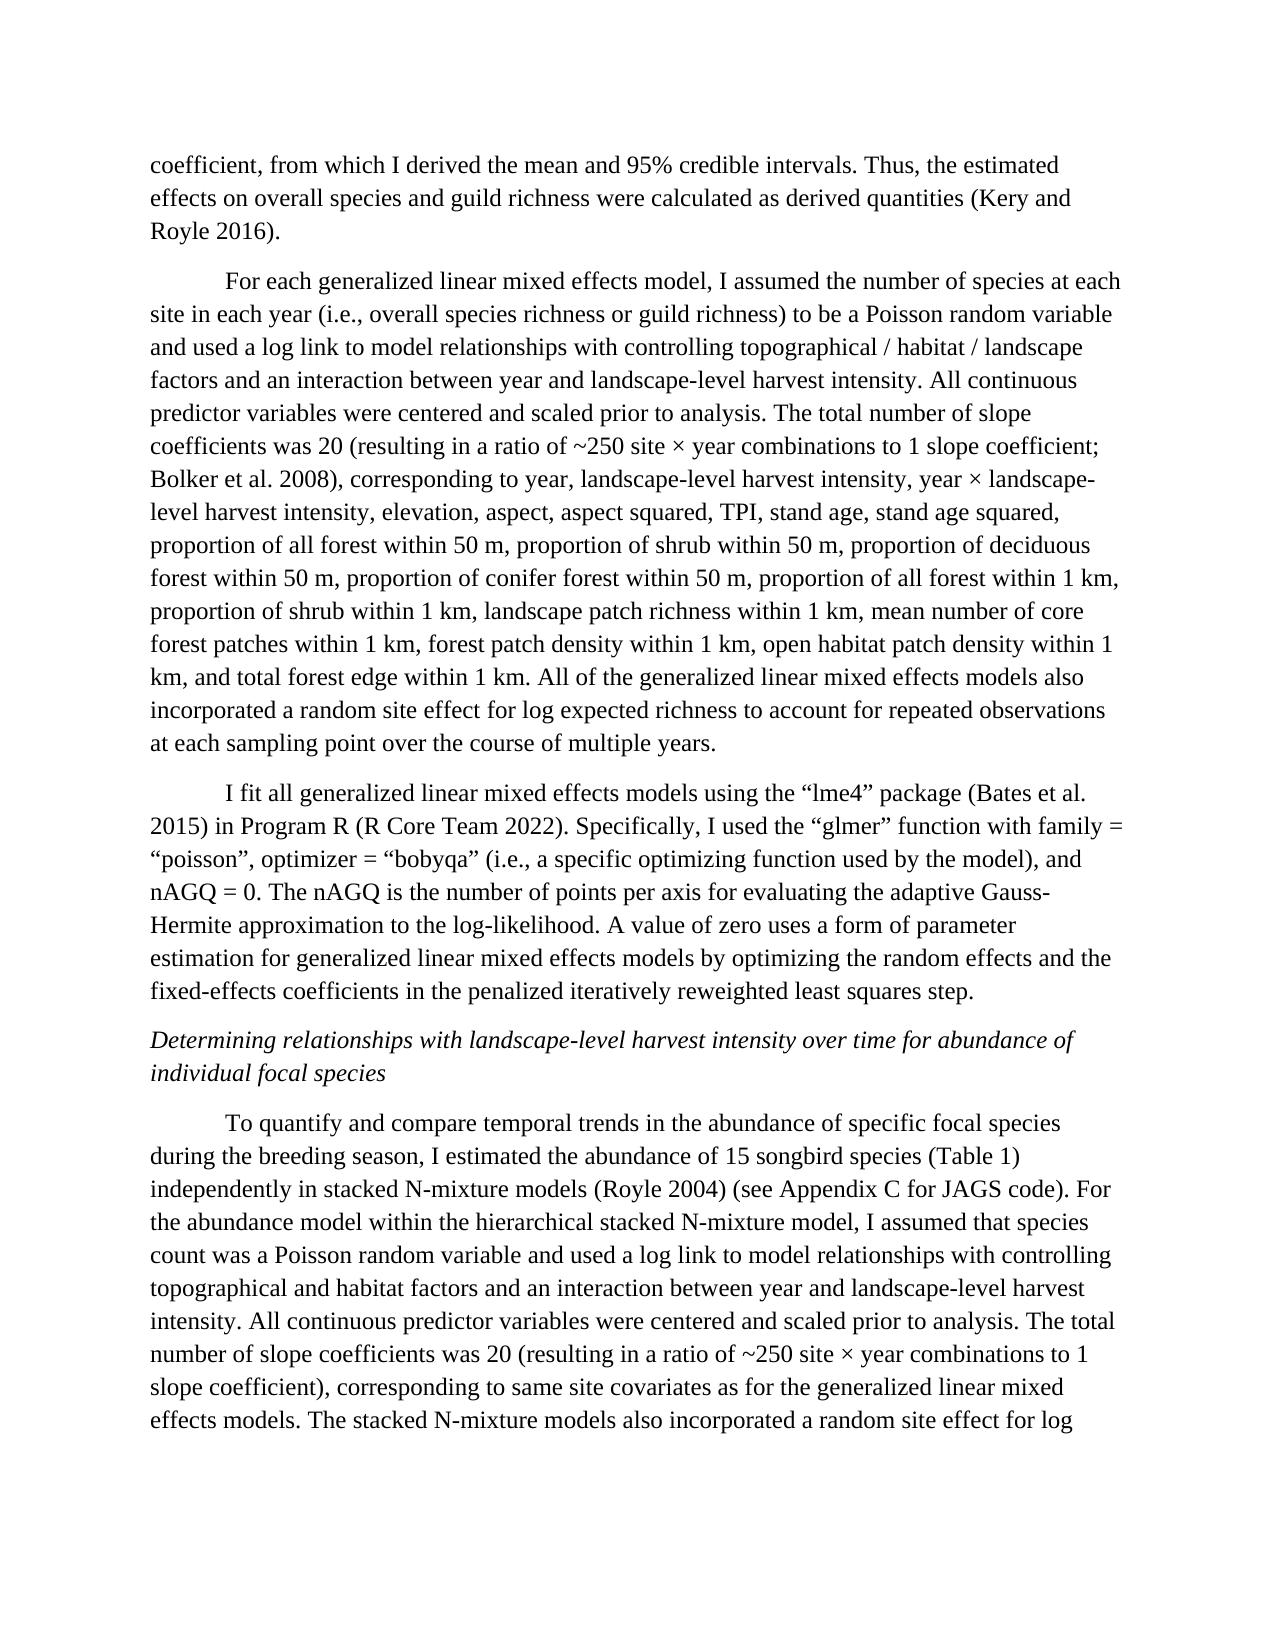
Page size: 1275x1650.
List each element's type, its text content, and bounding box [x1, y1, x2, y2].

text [150, 150, 1125, 245]
text For each generalized linear mixed effects model, I assumed the number of species at each site in each year (i.e., overall species richness or guild richness) to be a Poisson random variable and used a log link to model relationships with controlling topographical / habitat / landscape factors and an interaction between year and landscape-level harvest intensity. All continuous predictor variables were centered and scaled prior to analysis. The total number of slope coefficients was 20 (resulting in a ratio of ~250 site × year combinations to 1 slope coefficient; Bolker et al. 2008), corresponding to year, landscape-level harvest intensity, year × landscape-level harvest intensity, elevation, aspect, aspect squared, TPI, stand age, stand age squared, proportion of all forest within 50 m, proportion of shrub within 50 m, proportion of deciduous forest within 50 m, proportion of conifer forest within 50 m, proportion of all forest within 1 km, proportion of shrub within 1 km, landscape patch richness within 1 km, mean number of core forest patches within 1 km, forest patch density within 1 km, open habitat patch density within 1 km, and total forest edge within 1 km. All of the generalized linear mixed effects models also incorporated a random site effect for log expected richness to account for repeated observations at each sampling point over the course of multiple years. [150, 266, 1125, 757]
text I fit all generalized linear mixed effects models using the “lme4” package (Bates et al. 2015) in Program R (R Core Team 2022). Specifically, I used the “glmer” function with family = “poisson”, optimizer = “bobyqa” (i.e., a specific optimizing function used by the model), and nAGQ = 0. The nAGQ is the number of points per axis for evaluating the adaptive Gauss-Hermite approximation to the log-likelihood. A value of zero uses a form of parameter estimation for generalized linear mixed effects models by optimizing the random effects and the fixed-effects coefficients in the penalized iteratively reweighted least squares step. [150, 778, 1125, 1004]
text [150, 1108, 1125, 1434]
text Determining relationships with landscape-level harvest intensity over time for abundance of individual focal species [150, 1026, 1125, 1087]
